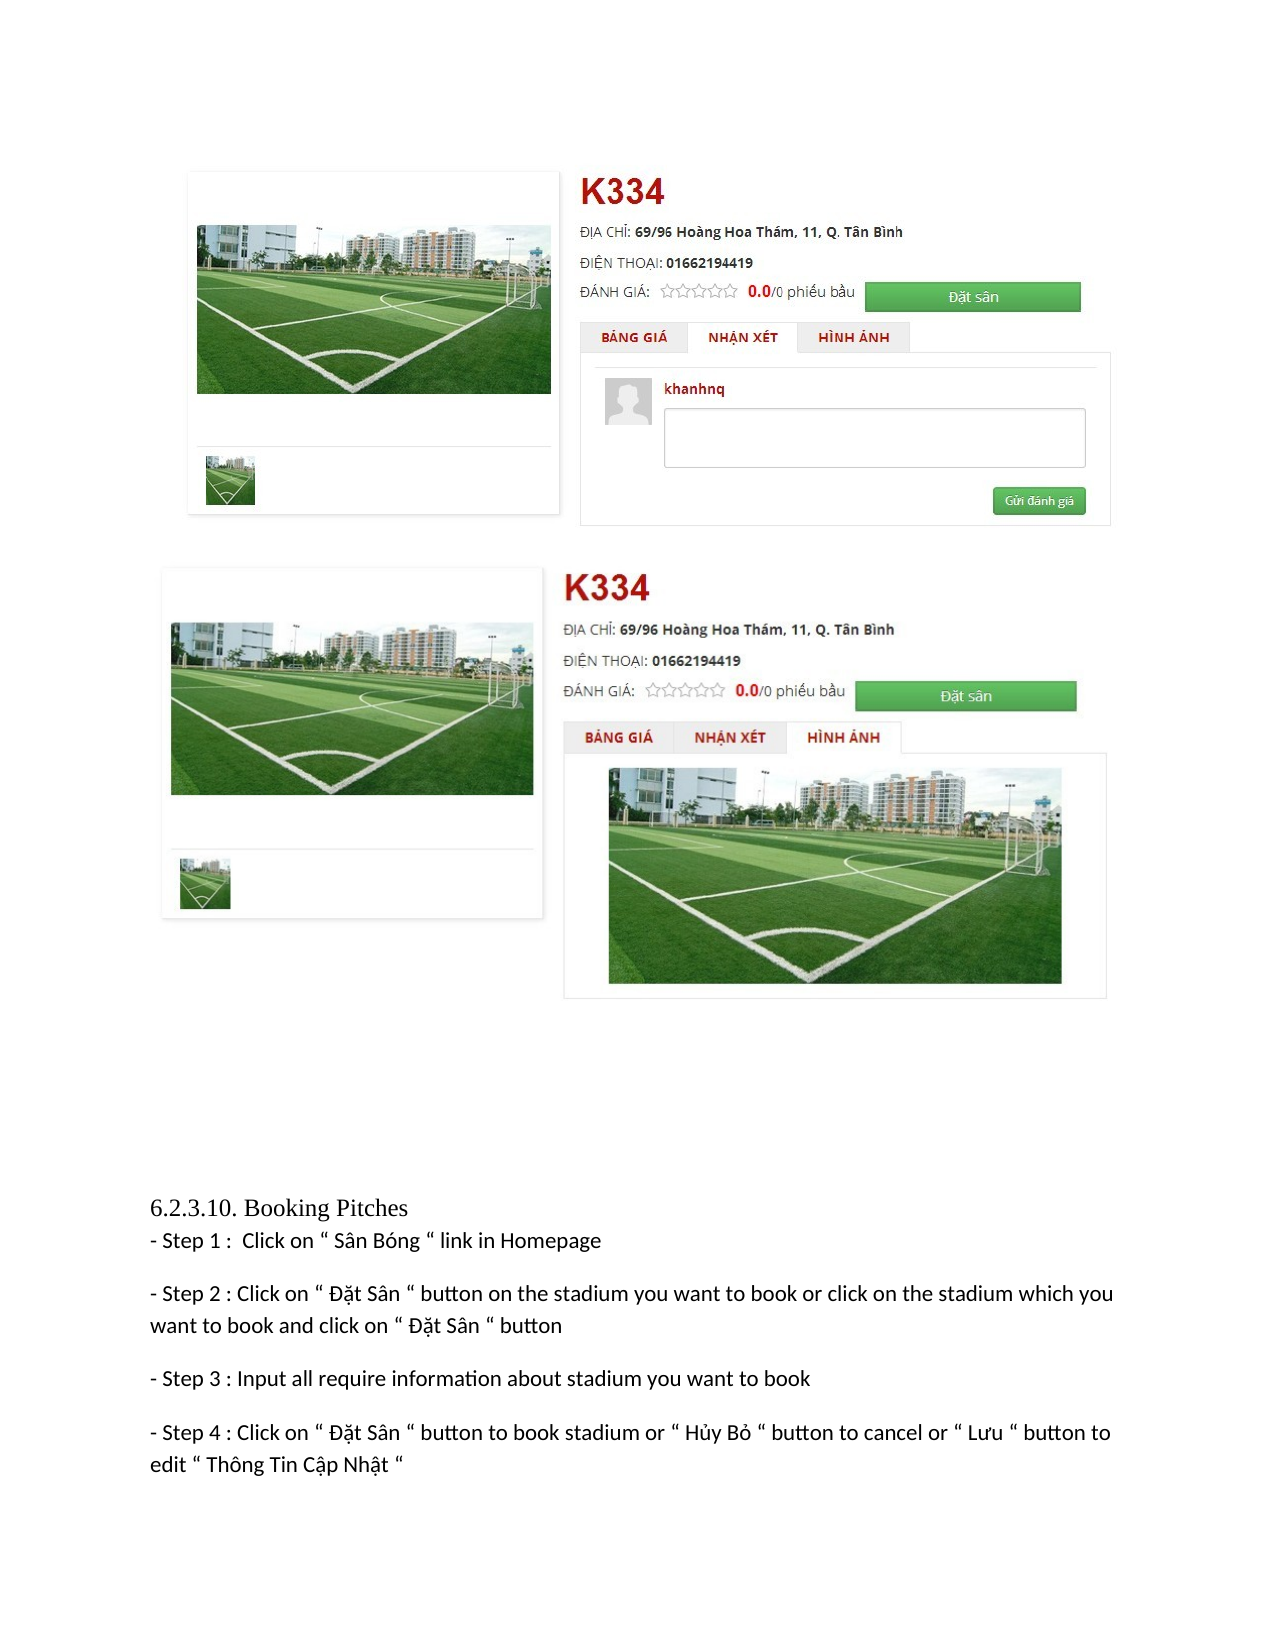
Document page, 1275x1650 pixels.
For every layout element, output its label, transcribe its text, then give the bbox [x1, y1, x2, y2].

picture [150, 150, 1125, 533]
picture [150, 557, 1125, 1010]
text - Step 3 : Input all require information about stadium you want to book [150, 1364, 1125, 1393]
subtitle 6.2.3.10. Booking Pitches [150, 1193, 1125, 1222]
text - Step 1 : Click on “ Sân Bóng “ link in Homepage [150, 1226, 1125, 1254]
text - Step 2 : Click on “ Đặt Sân “ button on the stadium you want to book or click on the stadium which you want to book and click on “ Đặt Sân “ button [150, 1279, 1125, 1339]
text - Step 4 : Click on “ Đặt Sân “ button to book stadium or “ Hủy Bỏ “ button to cancel or “ Lưu “ button to edit “ Thông Tin Cập Nhật “ [150, 1418, 1125, 1478]
